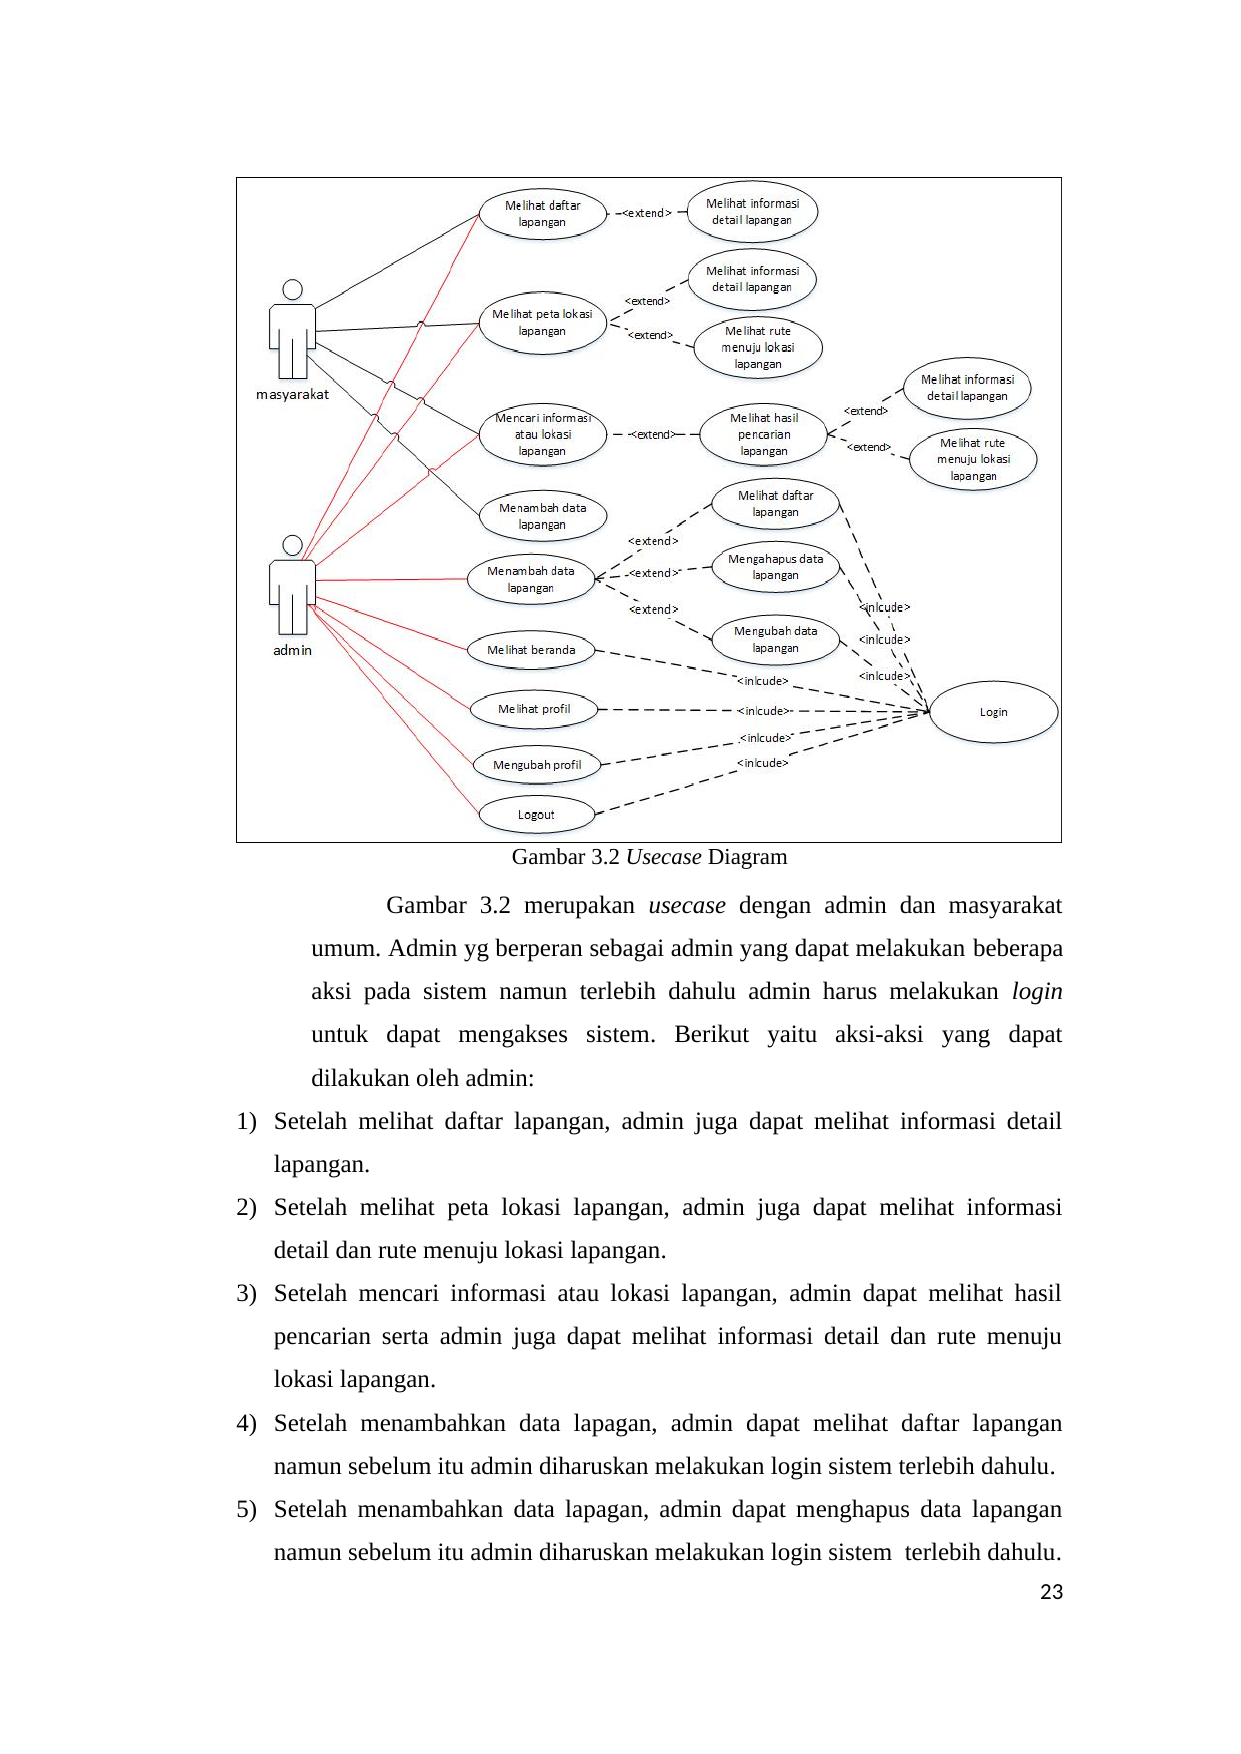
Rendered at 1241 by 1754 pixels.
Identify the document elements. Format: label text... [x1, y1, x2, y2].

picture [247, 178, 1062, 842]
list Setelah menambahkan data lapagan, admin dapat melihat daftar lapangan namun sebelum itu admin diharuskan melakukan login sistem terlebih dahulu. [236, 1408, 1063, 1479]
list Setelah melihat peta lokasi lapangan, admin juga dapat melihat informasi detail dan rute menuju lokasi lapangan. [236, 1192, 1063, 1264]
text Gambar 3.2 Usecase Diagram [236, 843, 1063, 869]
list Setelah menambahkan data lapagan, admin dapat menghapus data lapangan namun sebelum itu admin diharuskan melakukan login sistem terlebih dahulu. [236, 1494, 1063, 1566]
text Gambar 3.2 merupakan usecase dengan admin dan masyarakat umum. Admin yg berperan sebagai admin yang dapat melakukan beberapa aksi pada sistem namun terlebih dahulu admin harus melakukan login untuk dapat mengakses sistem. Berikut yaitu aksi-aksi yang dapat dilakukan oleh admin: [311, 890, 1063, 1091]
list Setelah melihat daftar lapangan, admin juga dapat melihat informasi detail lapangan. [236, 1106, 1063, 1178]
list Setelah mencari informasi atau lokasi lapangan, admin dapat melihat hasil pencarian serta admin juga dapat melihat informasi detail dan rute menuju lokasi lapangan. [236, 1278, 1063, 1393]
table_header [237, 178, 247, 842]
